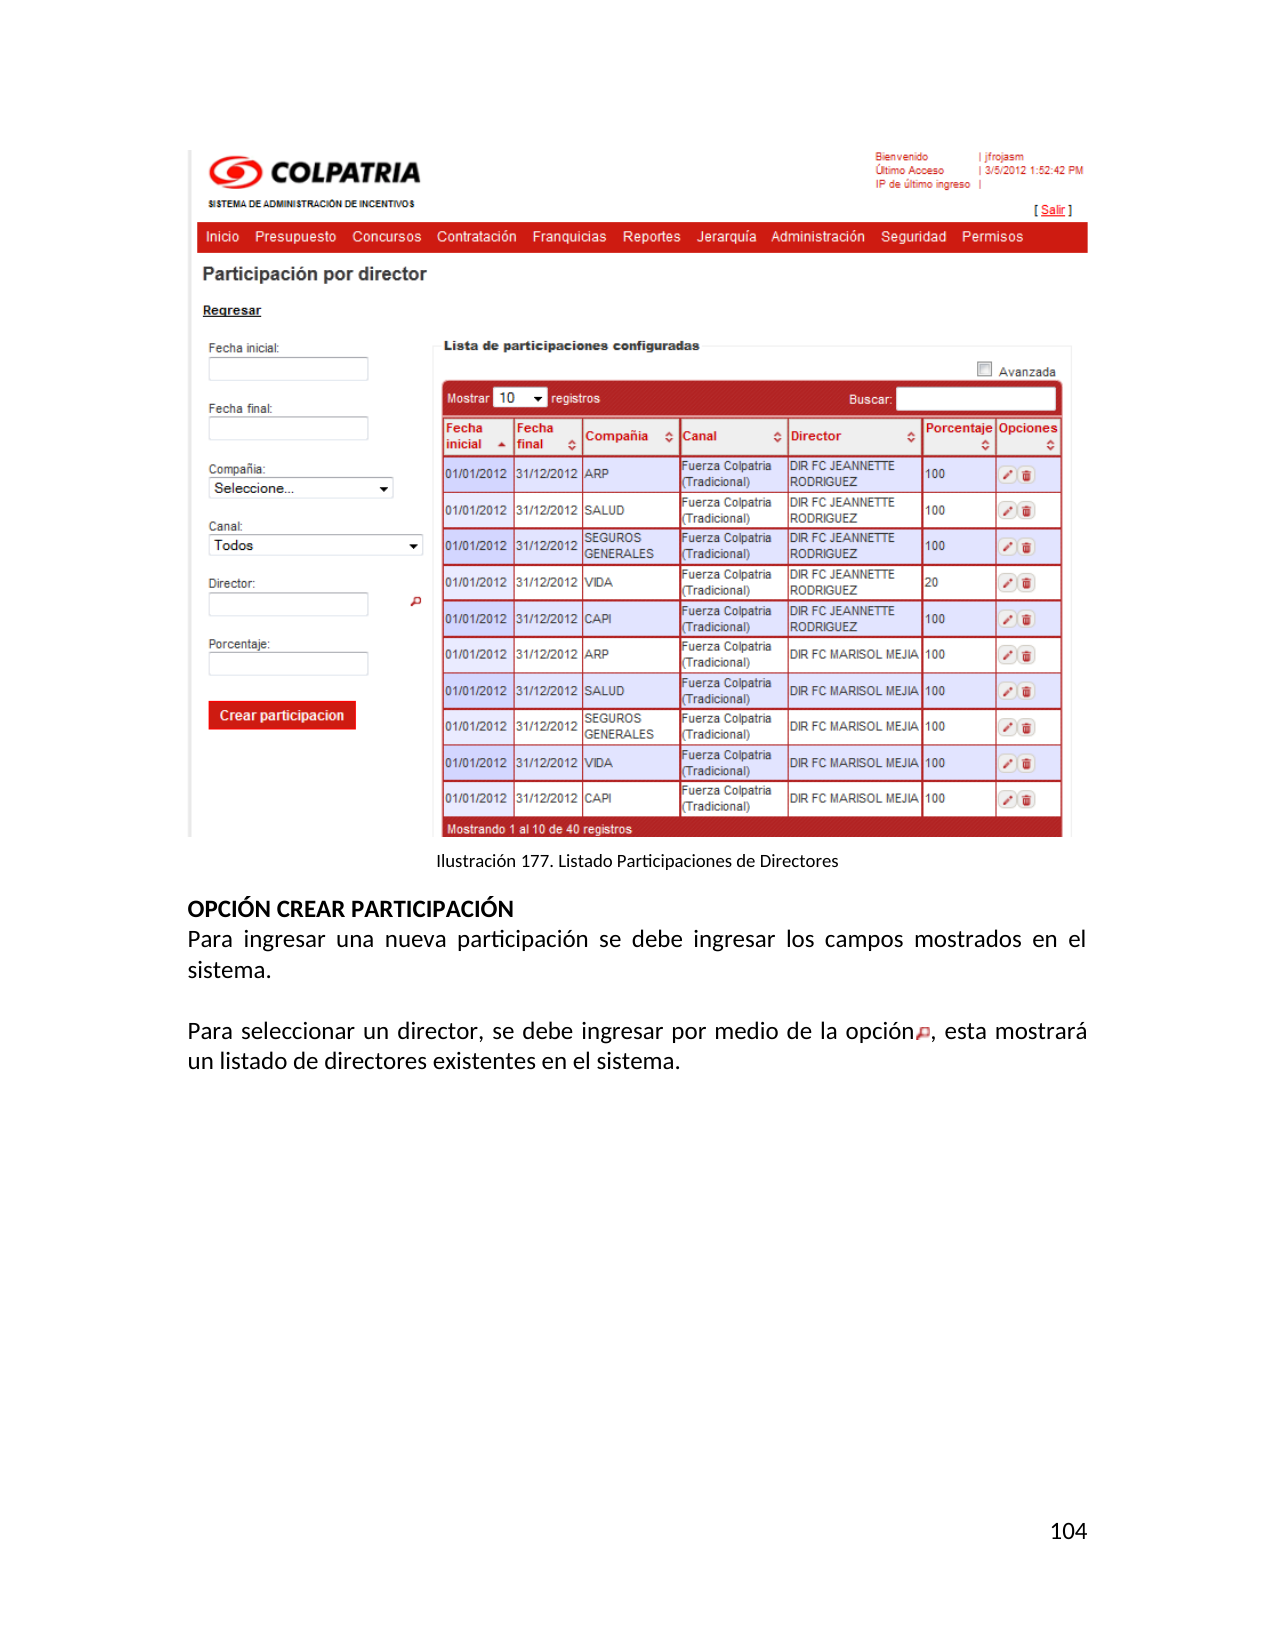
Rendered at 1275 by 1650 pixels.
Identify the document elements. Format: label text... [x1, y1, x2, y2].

text Para ingresar una nueva participación se debe ingresar los campos mostrados en el sistema. [187, 923, 1087, 984]
picture [916, 1027, 930, 1040]
text Para seleccionar un director, se debe ingresar por medio de la opción, esta mostrará un listado de directores existentes en el sistema. [187, 1015, 1087, 1076]
picture [187, 150, 1088, 837]
text OPCIÓN CREAR PARTICIPACIÓN [187, 893, 1087, 923]
text Ilustración 177. Listado Participaciones de Directores [187, 849, 1087, 872]
